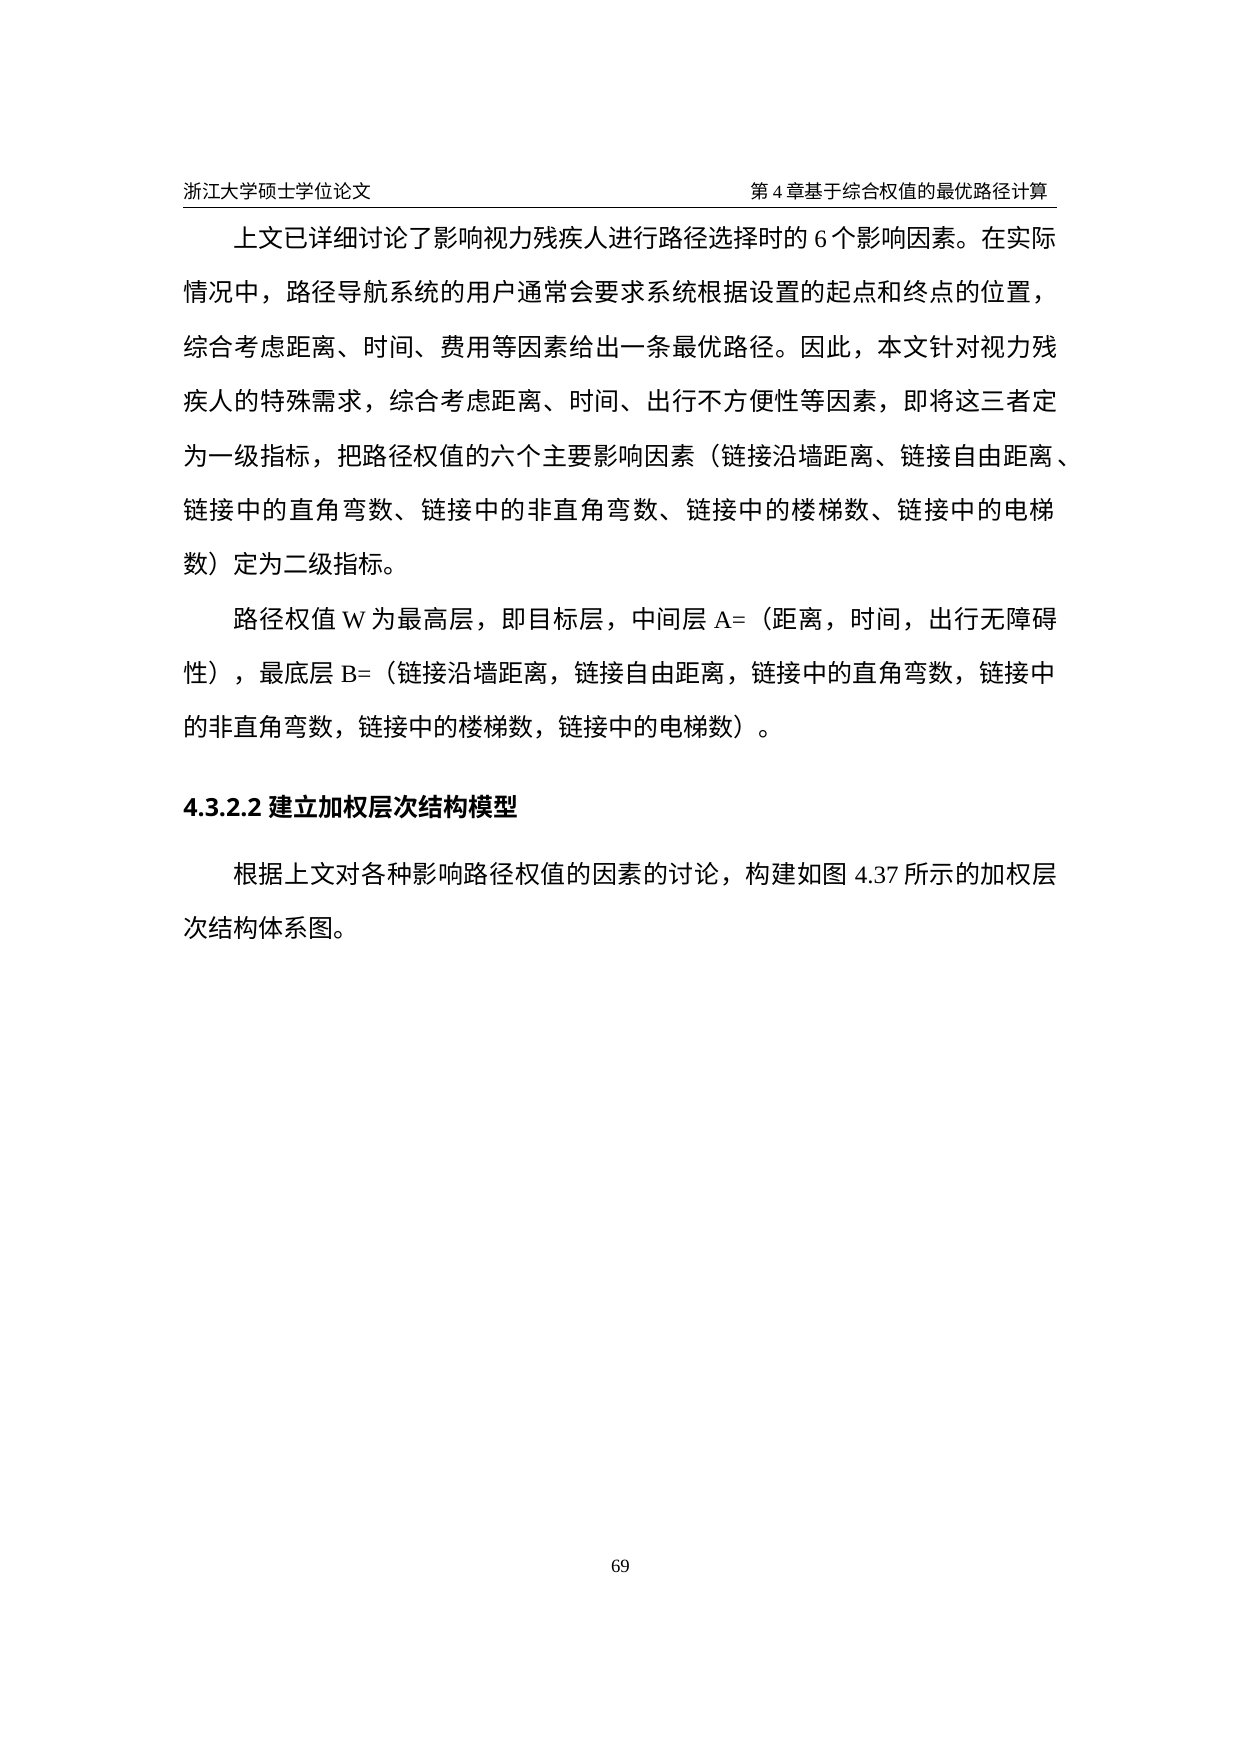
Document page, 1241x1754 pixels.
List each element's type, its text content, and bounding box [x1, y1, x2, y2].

subtitle 建立加权层次结构模型 [183, 787, 1057, 823]
text 路径权值W为最高层，即目标层，中间层A=（距离，时间，出行无障碍性），最底层B=（链接沿墙距离，链接自由距离，链接中的直角弯数，链接中的非直角弯数，链接中的楼梯数，链接中的电梯数）。 [183, 599, 1057, 744]
text 上文已详细讨论了影响视力残疾人进行路径选择时的6个影响因素。在实际情况中，路径导航系统的用户通常会要求系统根据设置的起点和终点的位置，综合考虑距离、时间、费用等因素给出一条最优路径。因此，本文针对视力残疾人的特殊需求，综合考虑距离、时间、出行不方便性等因素，即将这三者定为一级指标，把路径权值的六个主要影响因素（链接沿墙距离、链接自由距离、链接中的直角弯数、链接中的非直角弯数、链接中的楼梯数、链接中的电梯数）定为二级指标。 [183, 218, 1057, 581]
